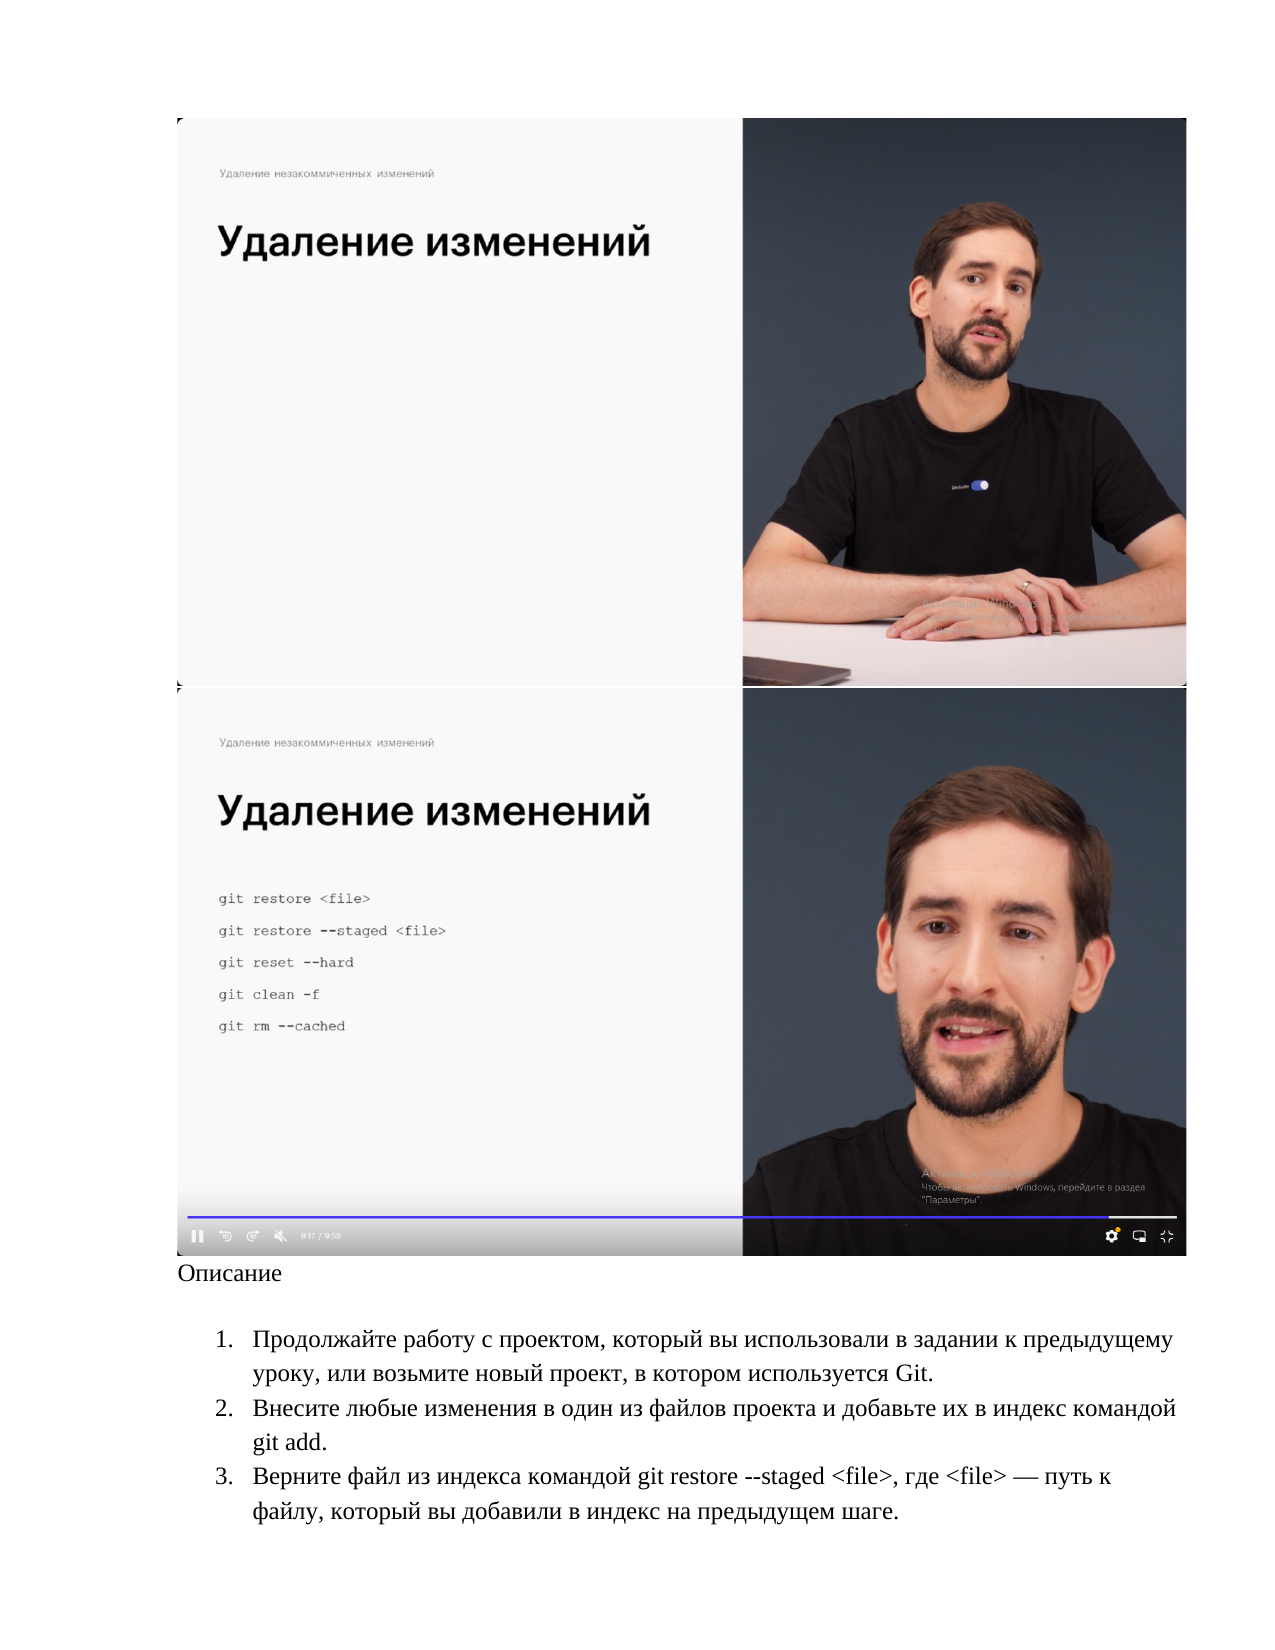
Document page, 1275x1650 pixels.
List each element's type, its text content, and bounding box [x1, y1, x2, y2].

picture [177, 688, 1187, 1256]
text Описание [177, 1256, 1186, 1287]
list Продолжайте работу с проектом, который вы использовали в задании к предыдущему уроку, или возьмите новый проект, в котором используется Git. [215, 1318, 1186, 1387]
list Внесите любые изменения в один из файлов проекта и добавьте их в индекс командой git add. [215, 1387, 1186, 1456]
picture [177, 118, 1187, 686]
list Верните файл из индекса командой git restore --staged <file>, где <file> — путь к файлу, который вы добавили в индекс на предыдущем шаге. [215, 1456, 1186, 1524]
